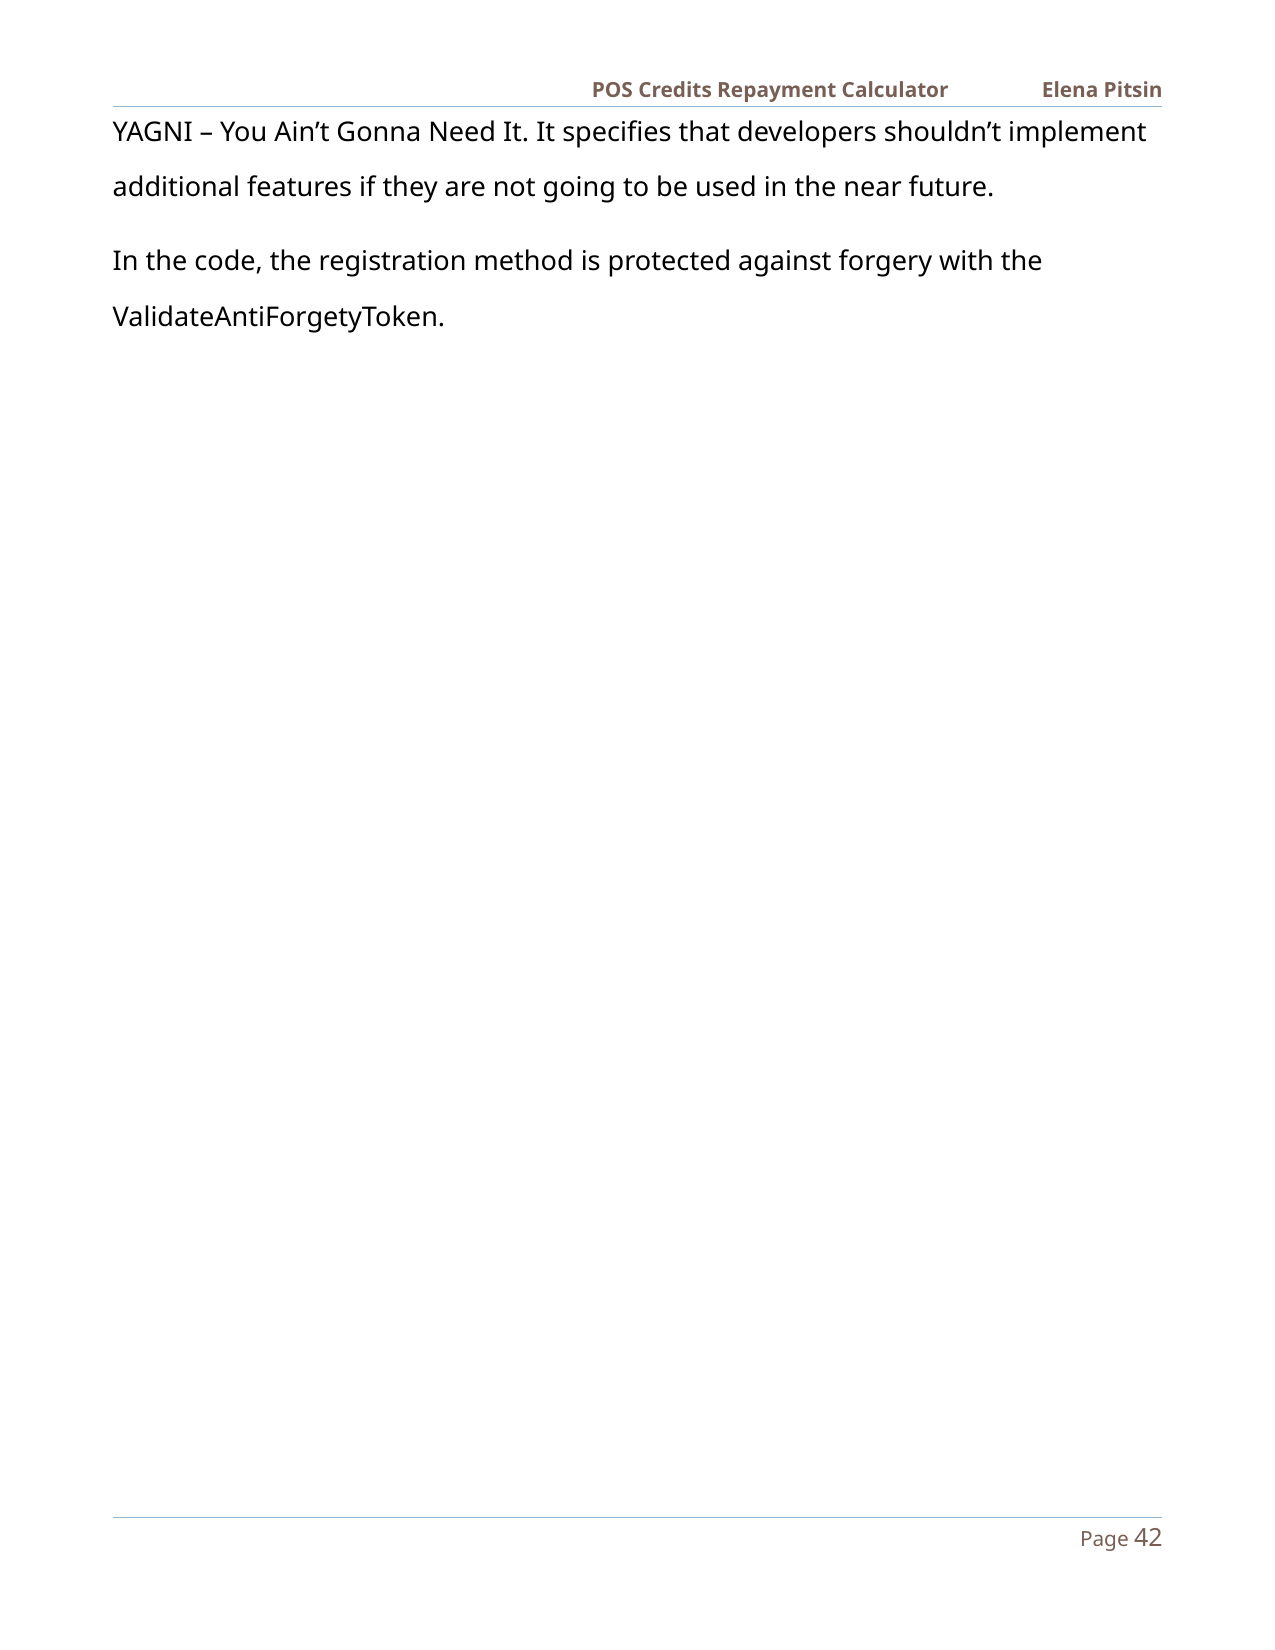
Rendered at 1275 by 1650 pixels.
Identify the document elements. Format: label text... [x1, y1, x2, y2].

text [112, 112, 1162, 205]
text In the code, the registration method is protected against forgery with the ValidateAntiForgetyToken. [112, 242, 1162, 334]
